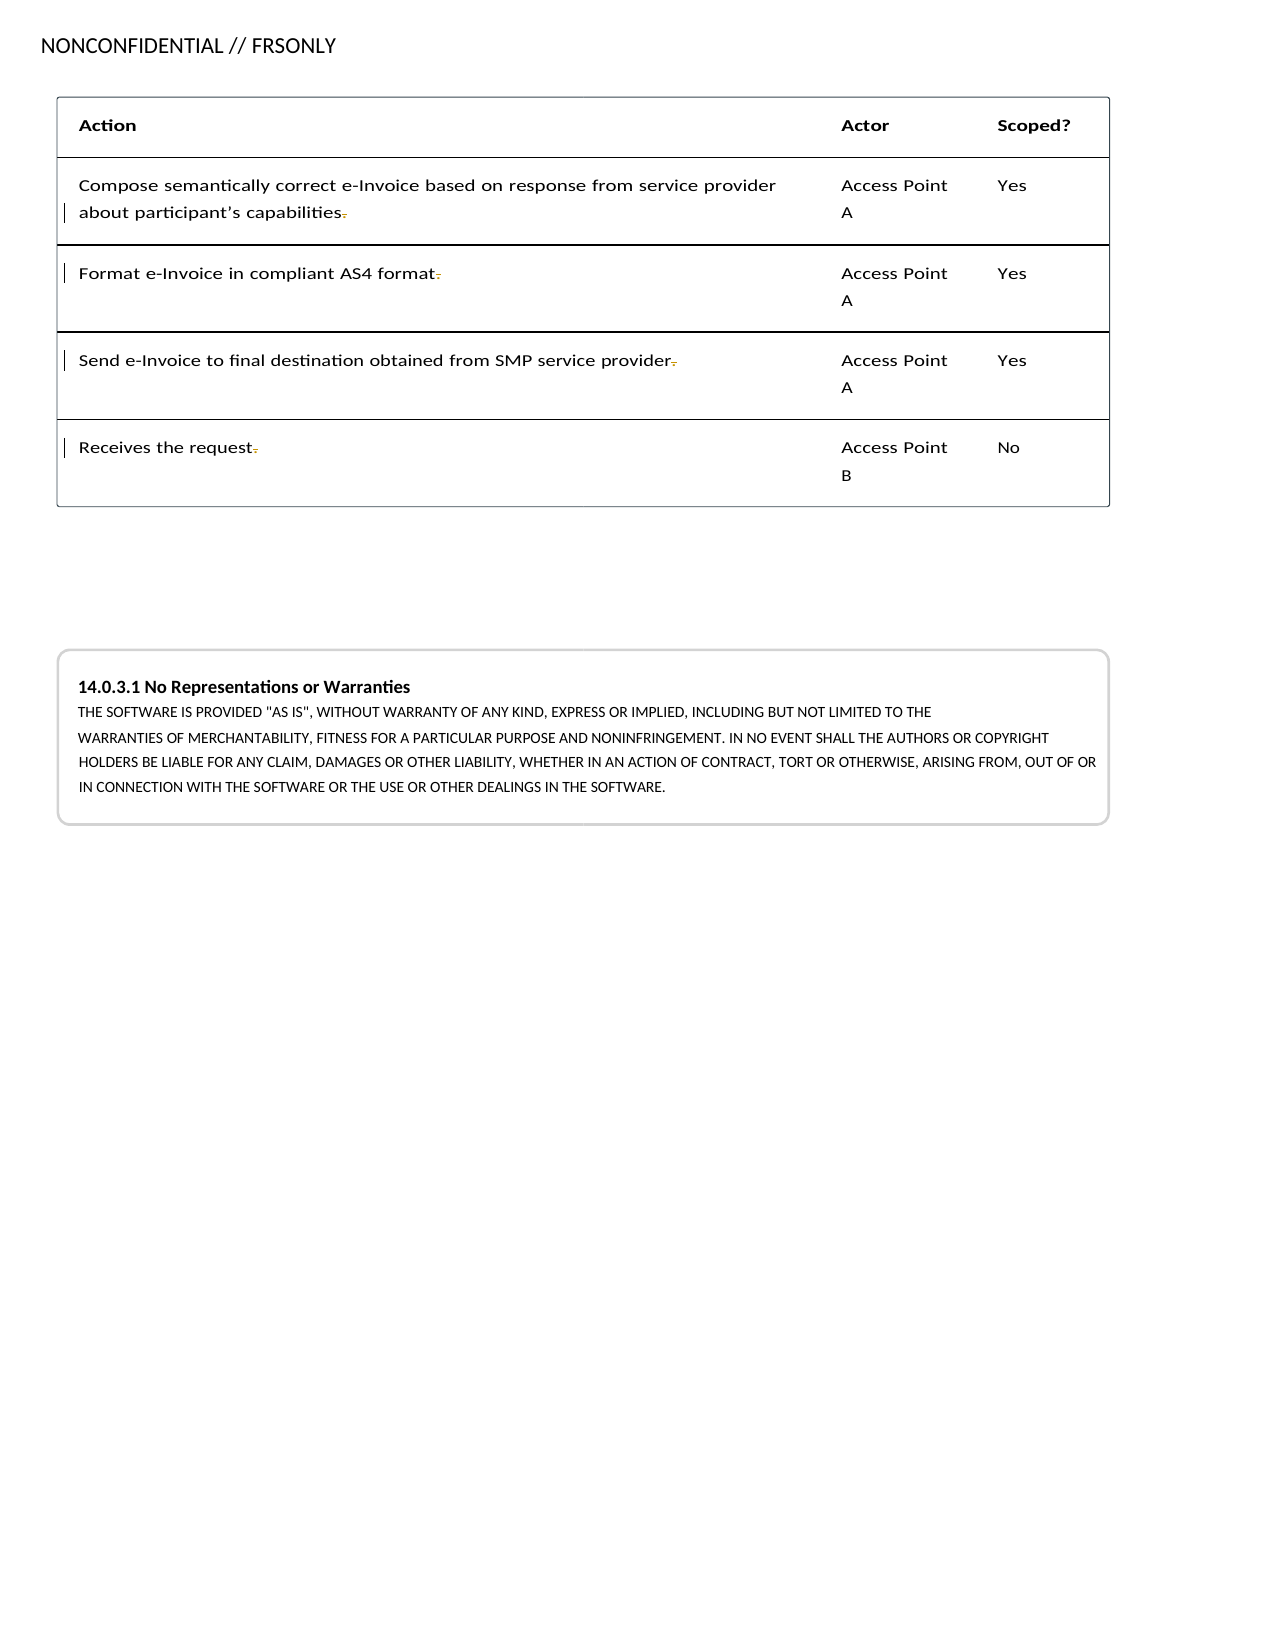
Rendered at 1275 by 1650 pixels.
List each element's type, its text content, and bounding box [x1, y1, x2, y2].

subtitle 14.0.3.1 No Representations or Warranties [78, 676, 1109, 698]
text WARRANTIES OF MERCHANTABILITY, FITNESS FOR A PARTICULAR PURPOSE AND NONINFRINGEMENT. IN NO EVENT SHALL THE AUTHORS OR COPYRIGHT HOLDERS BE LIABLE FOR ANY CLAIM, DAMAGES OR OTHER LIABILITY, WHETHER IN AN ACTION OF CONTRACT, TORT OR OTHERWISE, ARISING FROM, OUT OF OR IN CONNECTION WITH THE SOFTWARE OR THE USE OR OTHER DEALINGS IN THE SOFTWARE. [78, 728, 1102, 797]
text THE SOFTWARE IS PROVIDED "AS IS", WITHOUT WARRANTY OF ANY KIND, EXPRESS OR IMPLIED, INCLUDING BUT NOT LIMITED TO THE [78, 702, 1102, 721]
